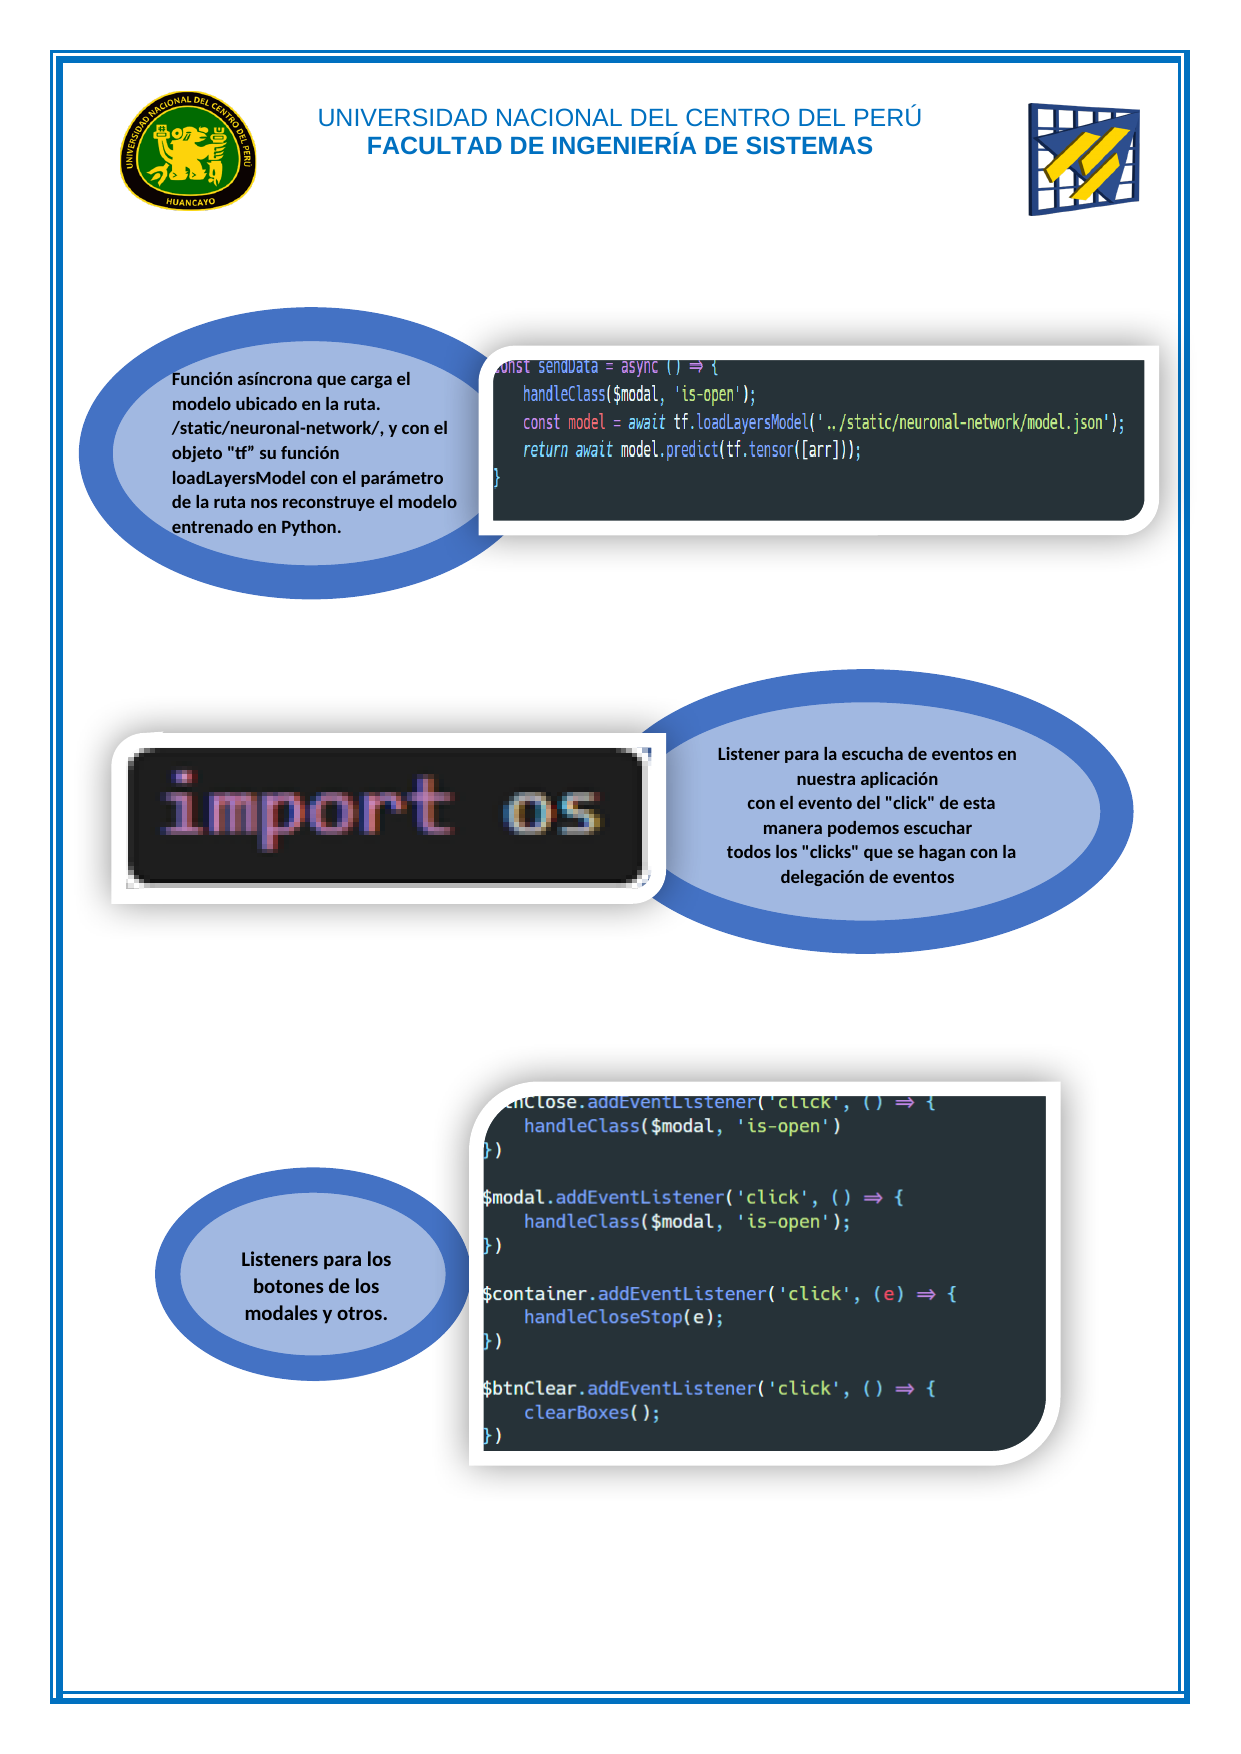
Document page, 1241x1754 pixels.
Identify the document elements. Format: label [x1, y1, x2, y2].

picture [1028, 103, 1140, 216]
picture [484, 1097, 1045, 1451]
picture [120, 91, 257, 211]
picture [126, 748, 651, 889]
picture [494, 361, 1144, 520]
